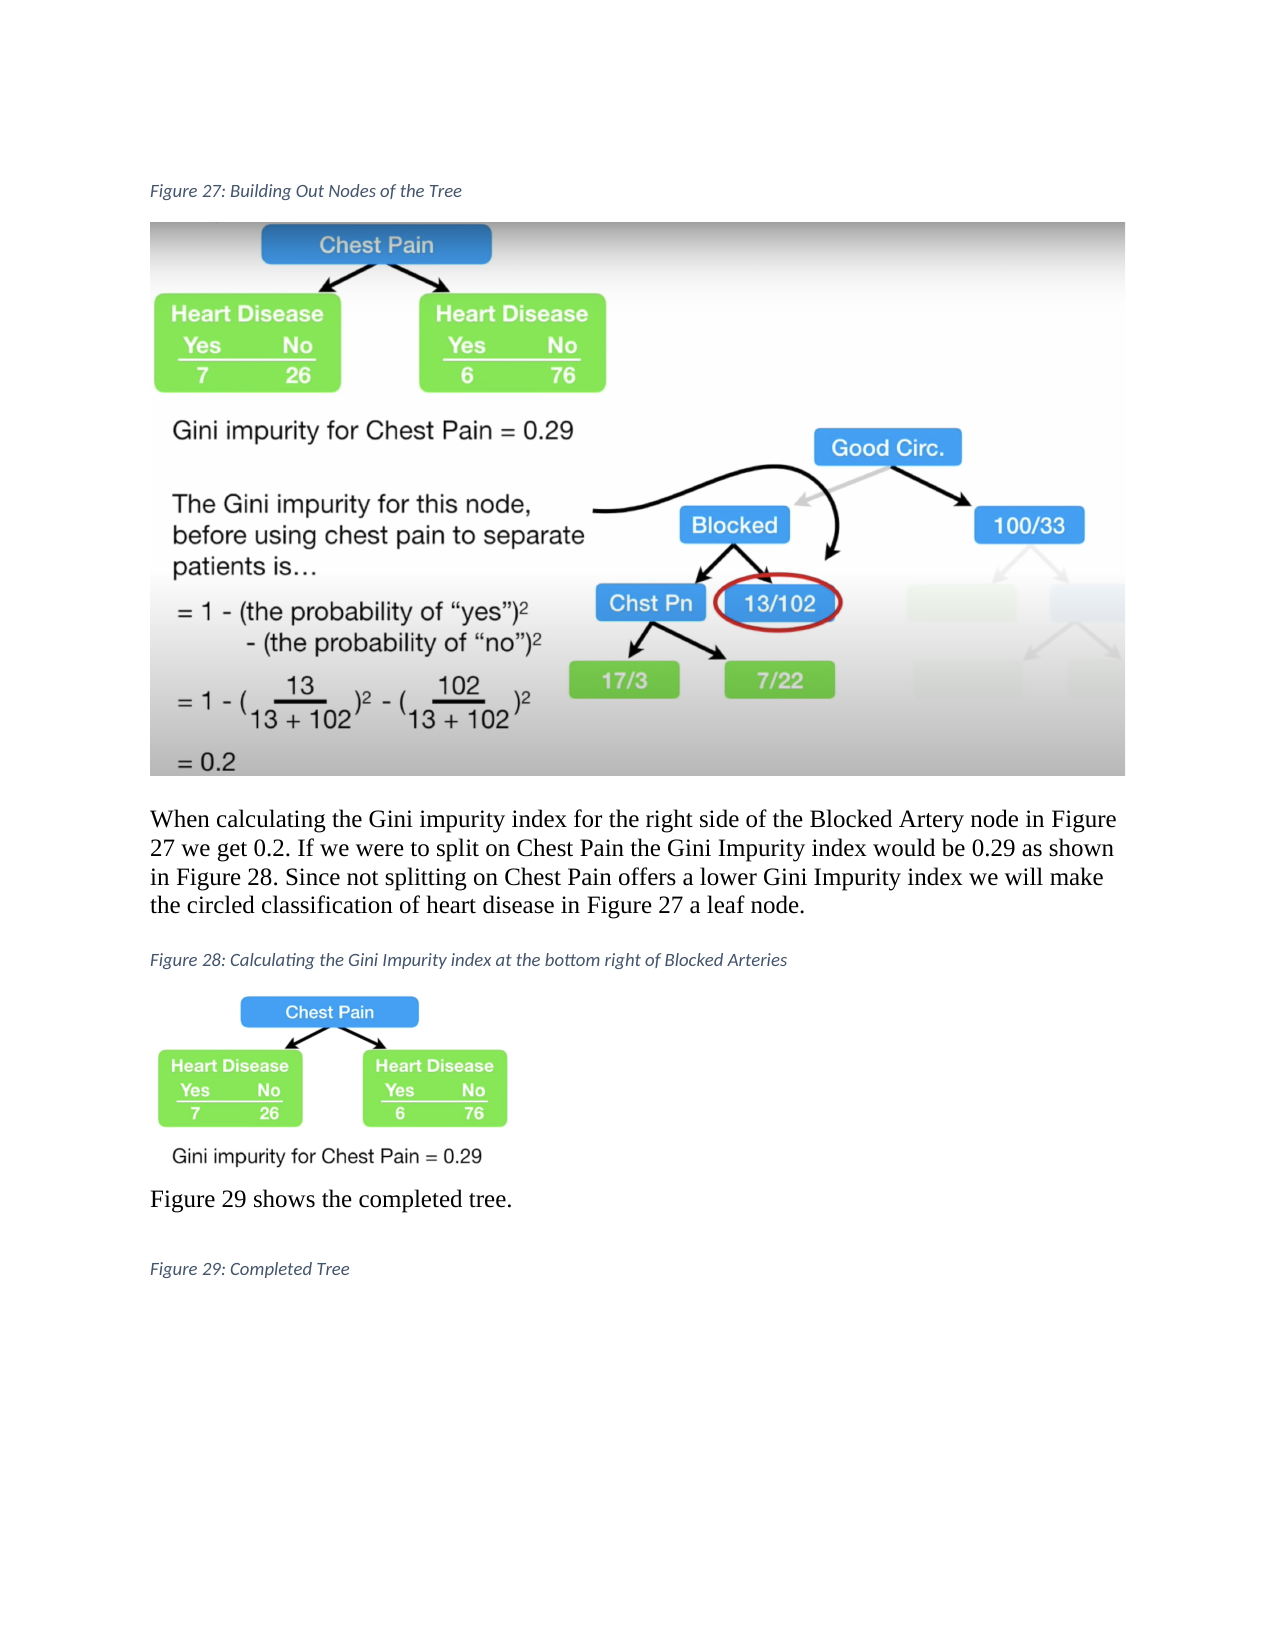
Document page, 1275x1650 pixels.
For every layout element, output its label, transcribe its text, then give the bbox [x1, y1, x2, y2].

picture [150, 991, 530, 1185]
picture [150, 222, 1125, 776]
